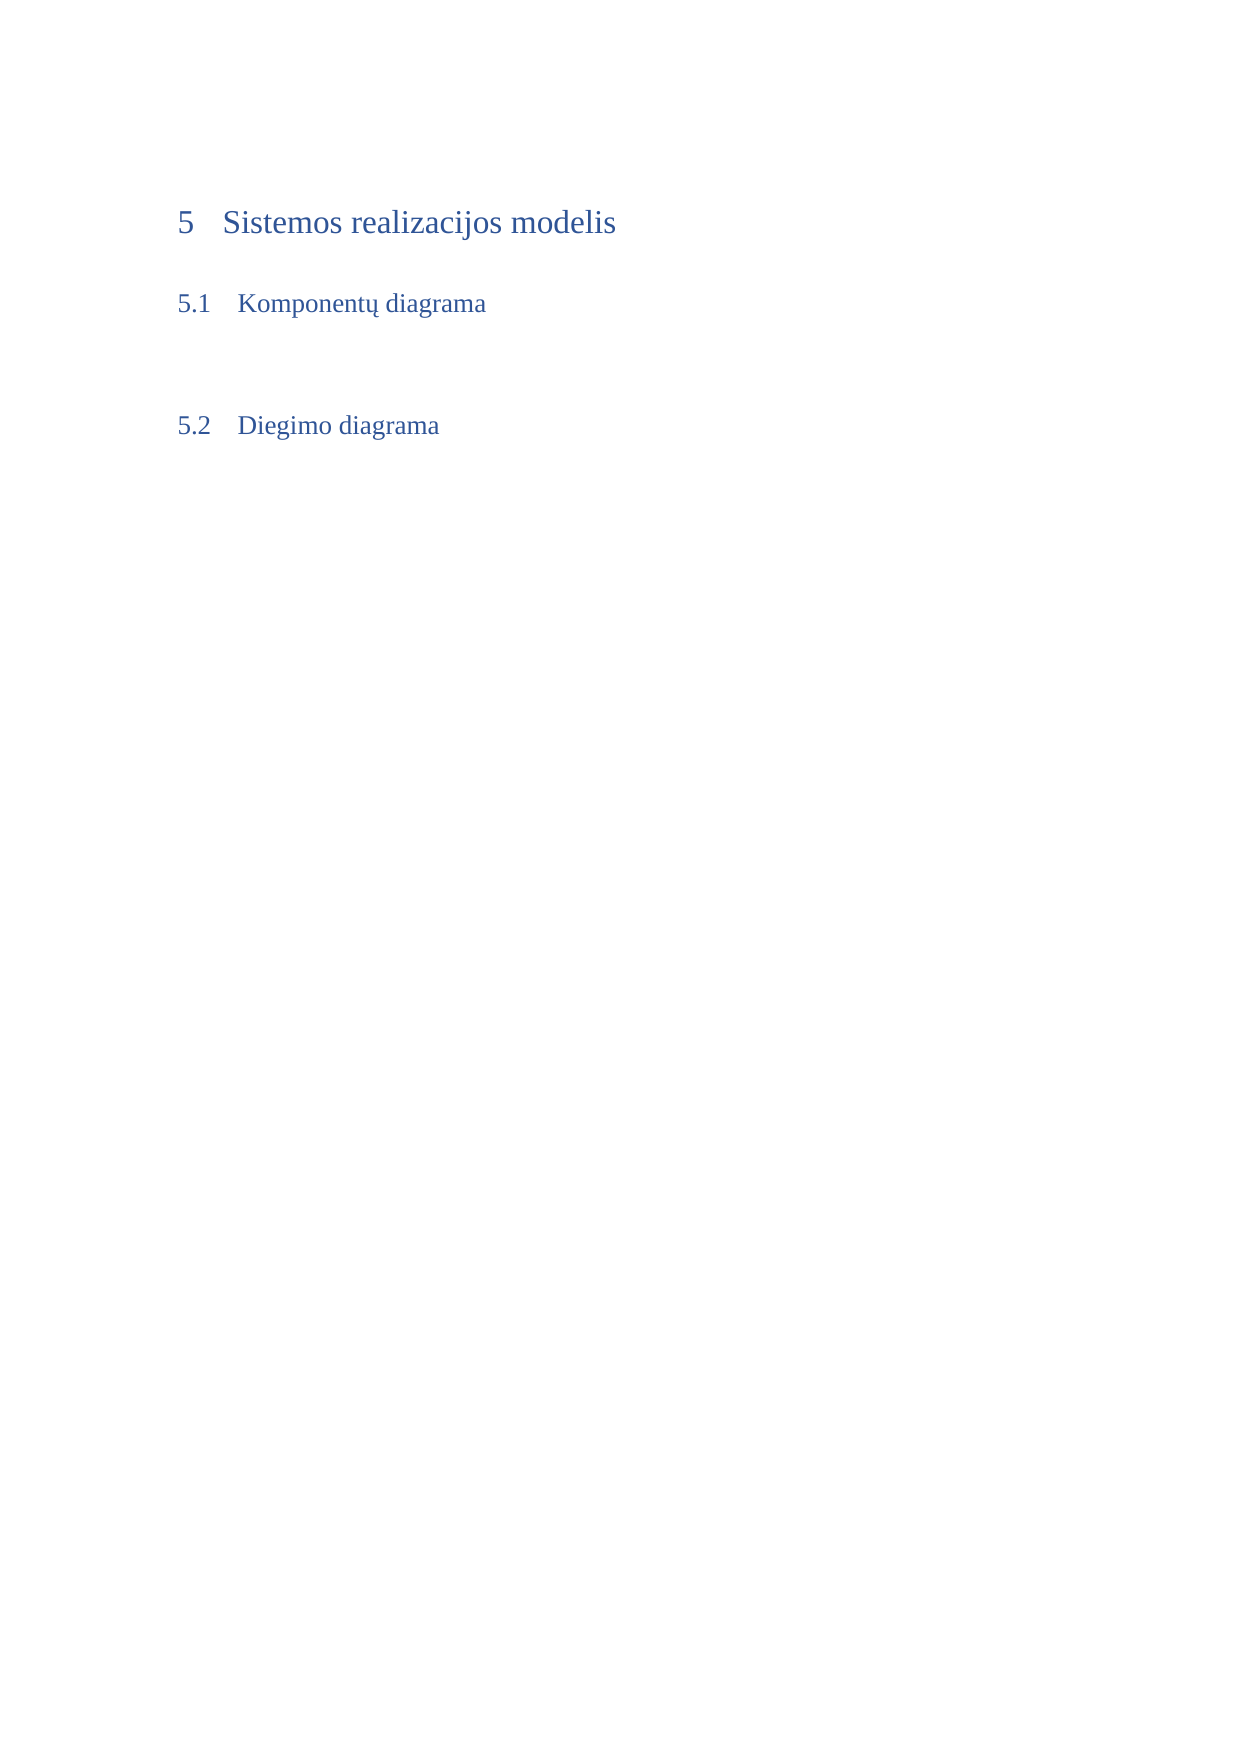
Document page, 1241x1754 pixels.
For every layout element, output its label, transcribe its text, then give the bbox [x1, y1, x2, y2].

subtitle Komponentų diagrama [177, 287, 1181, 318]
subtitle Sistemos realizacijos modelis [177, 202, 1181, 241]
subtitle Diegimo diagrama [177, 409, 1181, 441]
